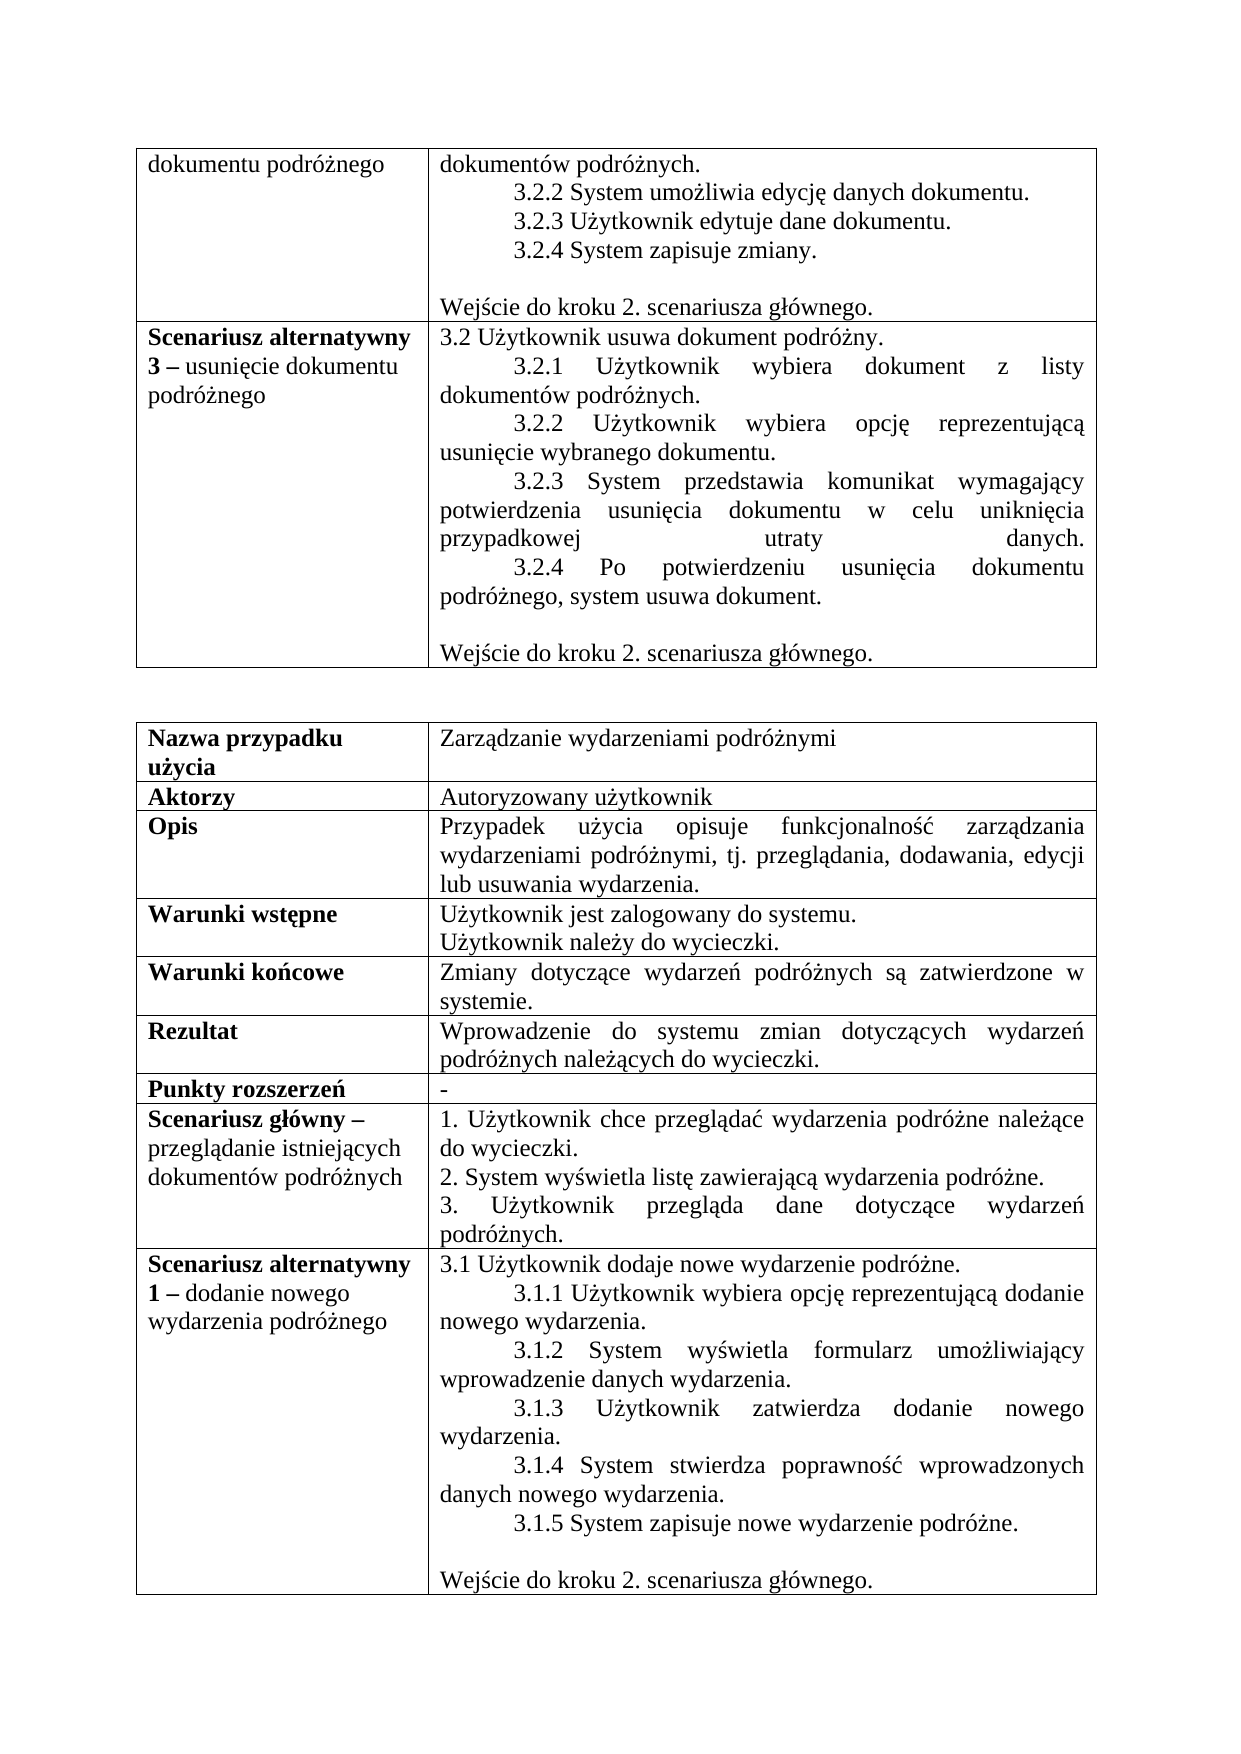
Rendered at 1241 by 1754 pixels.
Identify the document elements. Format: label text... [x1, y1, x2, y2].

table_cell Scenariusz alternatywny 3 – usunięcie dokumentu podróżnego [137, 322, 428, 667]
table_cell Scenariusz główny – przeglądanie istniejących dokumentów podróżnych [137, 1104, 428, 1248]
table_cell Punkty rozszerzeń [137, 1074, 428, 1103]
table_cell - [429, 1074, 1096, 1103]
table_cell Przypadek użycia opisuje funkcjonalność zarządzania wydarzeniami podróżnymi, tj. przeglądania, dodawania, edycji lub usuwania wydarzenia. [429, 811, 1096, 898]
table_cell Zmiany dotyczące wydarzeń podróżnych są zatwierdzone w systemie. [429, 957, 1096, 1015]
table_cell Autoryzowany użytkownik [429, 782, 1096, 810]
table_cell Użytkownik jest zalogowany do systemu. Użytkownik należy do wycieczki. [429, 899, 1096, 956]
table_cell Warunki końcowe [137, 957, 428, 1015]
table_cell 3.2 Użytkownik usuwa dokument podróżny. 3.2.1 Użytkownik wybiera dokument z listy dokumentów podróżnych. 3.2.2 Użytkownik wybiera opcję reprezentującą usunięcie wybranego dokumentu. 3.2.3 System przedstawia komunikat wymagający potwierdzenia usunięcia dokumentu w celu uniknięcia przypadkowej utraty danych. 3.2.4 Po potwierdzeniu usunięcia dokumentu podróżnego, system usuwa dokument. Wejście do kroku 2. scenariusza głównego. [429, 322, 1096, 667]
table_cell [137, 149, 428, 321]
table_cell Wprowadzenie do systemu zmian dotyczących wydarzeń podróżnych należących do wycieczki. [429, 1016, 1096, 1073]
table_cell Opis [137, 811, 428, 898]
table_cell 1. Użytkownik chce przeglądać wydarzenia podróżne należące do wycieczki. 2. System wyświetla listę zawierającą wydarzenia podróżne. 3. Użytkownik przegląda dane dotyczące wydarzeń podróżnych. [429, 1104, 1096, 1248]
table_cell Warunki wstępne [137, 899, 428, 956]
table_cell 3.1 Użytkownik dodaje nowe wydarzenie podróżne. 3.1.1 Użytkownik wybiera opcję reprezentującą dodanie nowego wydarzenia. 3.1.2 System wyświetla formularz umożliwiający wprowadzenie danych wydarzenia. 3.1.3 Użytkownik zatwierdza dodanie nowego wydarzenia. 3.1.4 System stwierdza poprawność wprowadzonych danych nowego wydarzenia. 3.1.5 System zapisuje nowe wydarzenie podróżne. Wejście do kroku 2. scenariusza głównego. [429, 1249, 1096, 1594]
table_cell Rezultat [137, 1016, 428, 1073]
table_header Nazwa przypadku użycia [137, 723, 428, 781]
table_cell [429, 149, 1096, 321]
table_cell Aktorzy [137, 782, 428, 810]
table_cell Scenariusz alternatywny 1 – dodanie nowego wydarzenia podróżnego [137, 1249, 428, 1594]
table_header Zarządzanie wydarzeniami podróżnymi [429, 723, 1096, 781]
